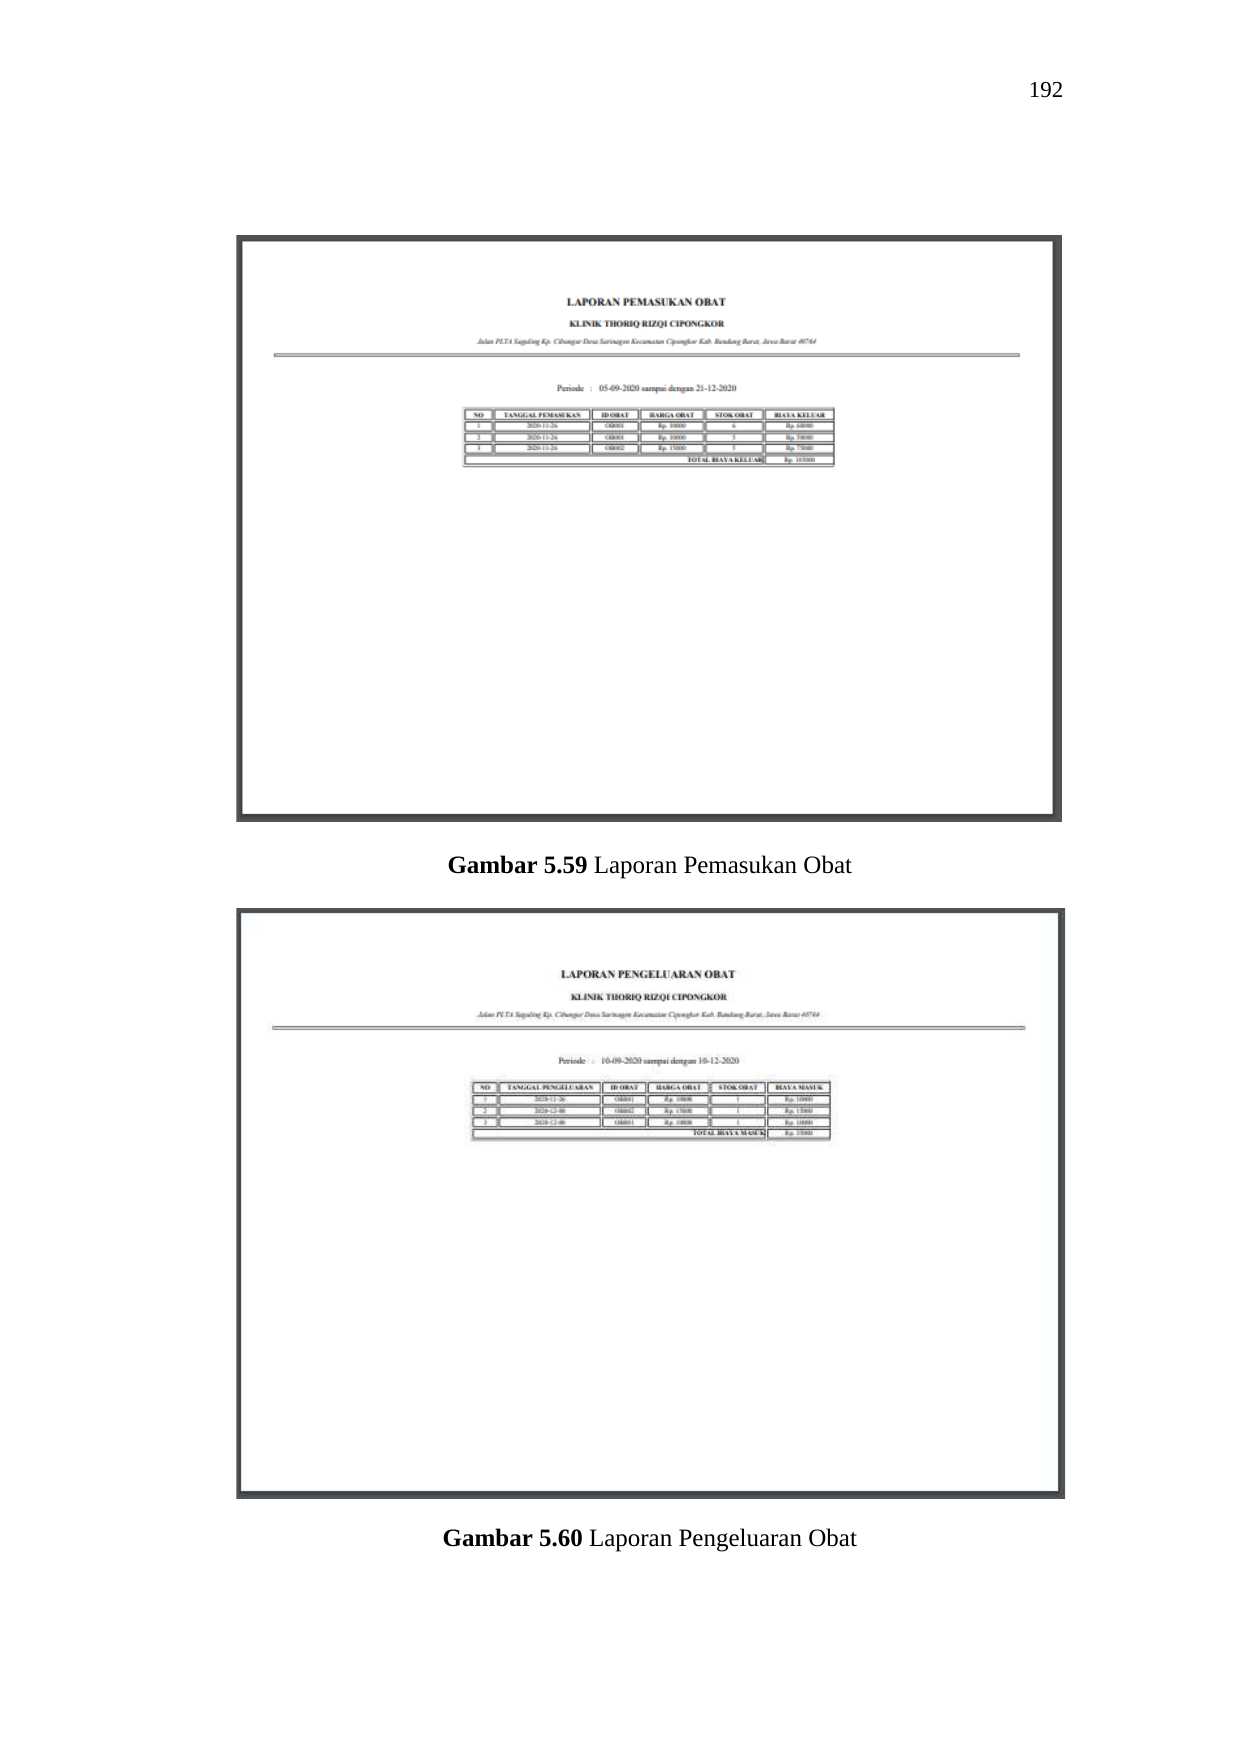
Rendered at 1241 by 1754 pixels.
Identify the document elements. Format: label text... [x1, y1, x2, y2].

picture [236, 235, 1062, 822]
text Gambar 5.59 Laporan Pemasukan Obat [298, 851, 1001, 879]
picture [236, 908, 1066, 1499]
text Gambar 5.60 Laporan Pengeluaran Obat [298, 1499, 1001, 1551]
